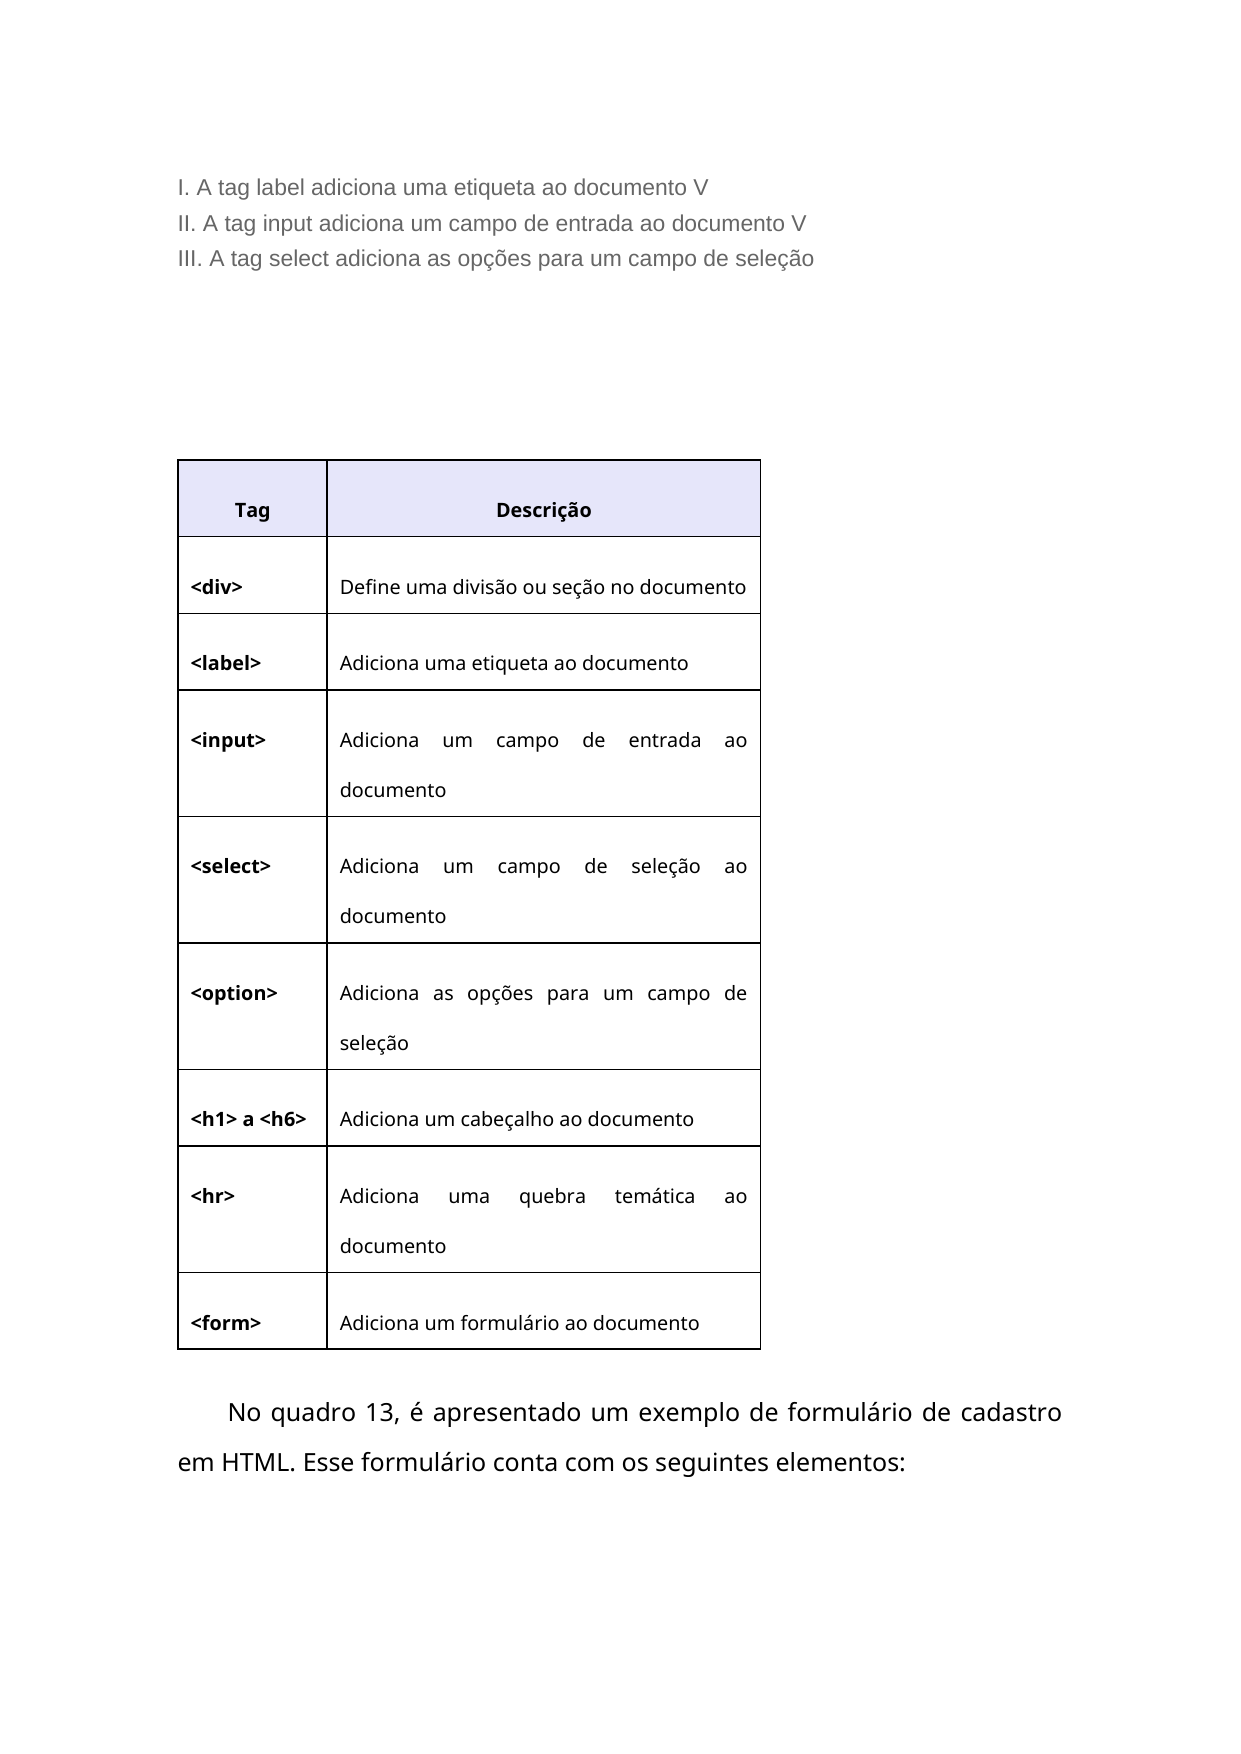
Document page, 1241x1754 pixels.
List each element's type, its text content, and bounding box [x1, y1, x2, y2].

table_cell Adiciona as opções para um campo de seleção [328, 944, 760, 1069]
table_cell <hr> [179, 1147, 326, 1272]
text I. A tag label adiciona uma etiqueta ao documento V [177, 148, 1063, 200]
table_cell <h1> a <h6> [179, 1070, 326, 1145]
table_cell Adiciona uma etiqueta ao documento [328, 614, 760, 689]
table_cell <option> [179, 944, 326, 1069]
table_header Descrição [328, 461, 760, 536]
table_cell Adiciona um campo de entrada ao documento [328, 691, 760, 816]
table_cell Adiciona um campo de seleção ao documento [328, 817, 760, 942]
text II. A tag input adiciona um campo de entrada ao documento V [177, 210, 1063, 236]
table_cell <label> [179, 614, 326, 689]
table_cell Adiciona um cabeçalho ao documento [328, 1070, 760, 1145]
table_cell <input> [179, 691, 326, 816]
table_cell <div> [179, 537, 326, 612]
table_cell Adiciona um formulário ao documento [328, 1273, 760, 1348]
table_cell <select> [179, 817, 326, 942]
text III. A tag select adiciona as opções para um campo de seleção [177, 245, 1063, 272]
table_header Tag [179, 461, 326, 536]
table_cell Define uma divisão ou seção no documento [328, 537, 760, 612]
table_cell <form> [179, 1273, 326, 1348]
table_cell Adiciona uma quebra temática ao documento [328, 1147, 760, 1272]
text No quadro 13, é apresentado um exemplo de formulário de cadastro em HTML. Esse formulário conta com os seguintes elementos: [177, 1379, 1063, 1479]
